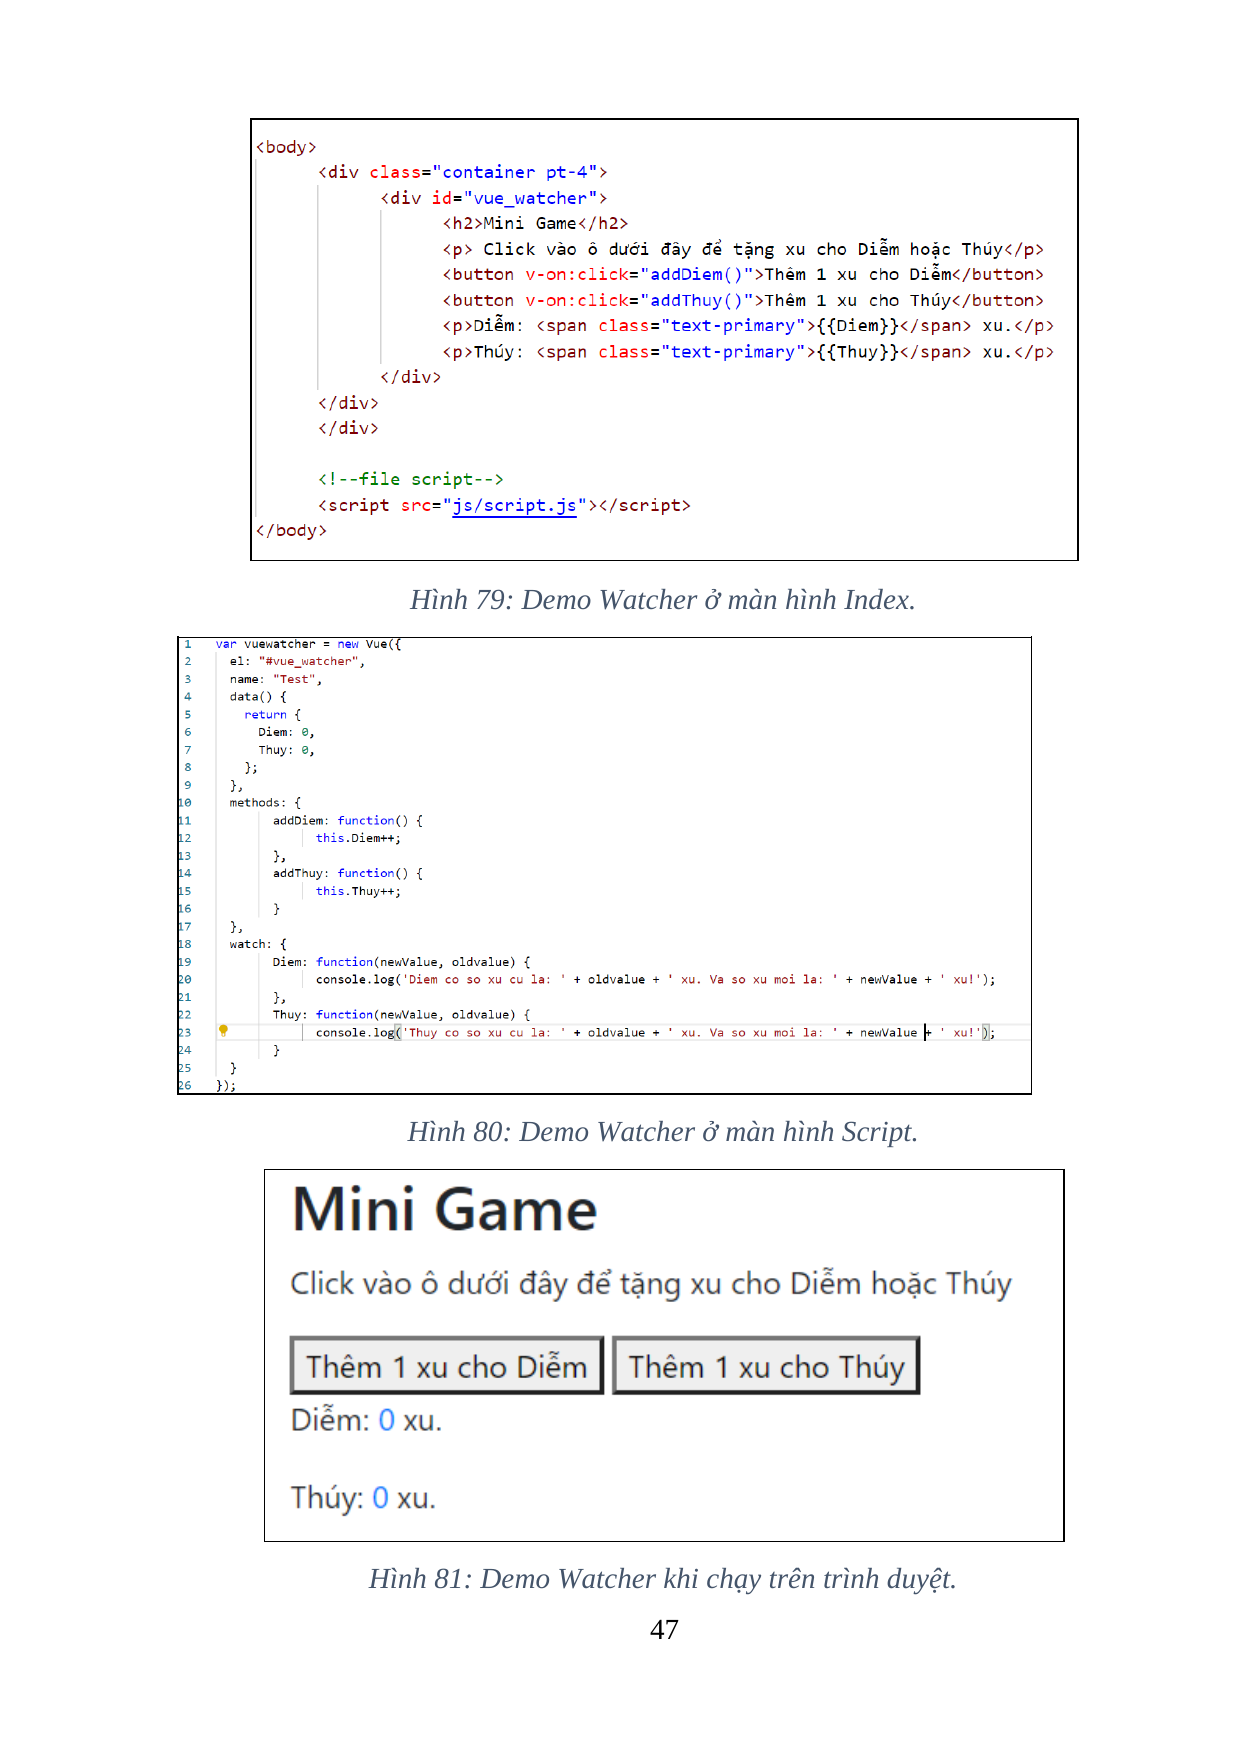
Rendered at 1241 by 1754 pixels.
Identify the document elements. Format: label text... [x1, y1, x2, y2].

text Hình 81: Demo Watcher khi chạy trên trình duyệt. [177, 1562, 1152, 1595]
picture [252, 120, 1077, 560]
text Hình 79: Demo Watcher ở màn hình Index. [177, 582, 1152, 616]
picture [179, 638, 1031, 1093]
text Hình 80: Demo Watcher ở màn hình Script. [177, 1114, 1152, 1148]
picture [265, 1170, 1063, 1541]
